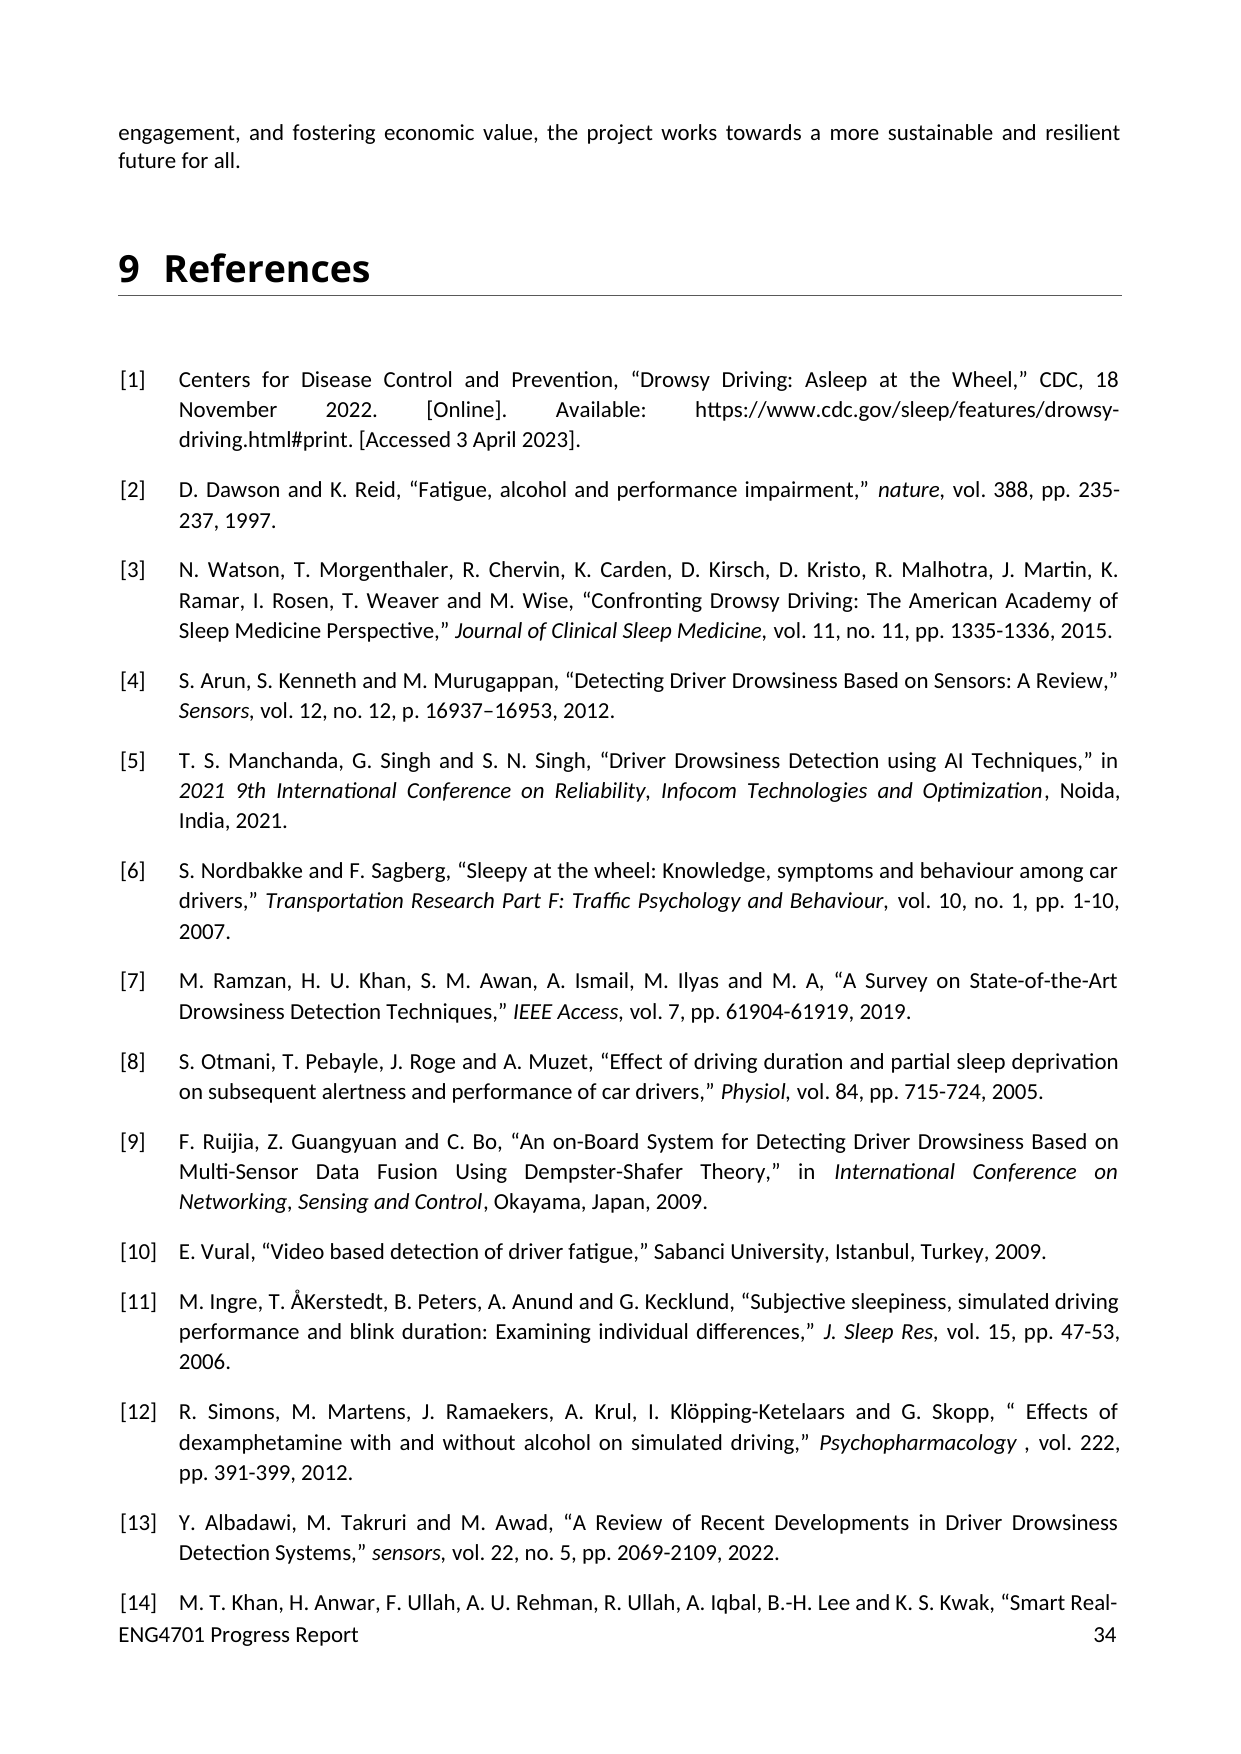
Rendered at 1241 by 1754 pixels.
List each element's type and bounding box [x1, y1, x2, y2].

text [118, 118, 1122, 174]
